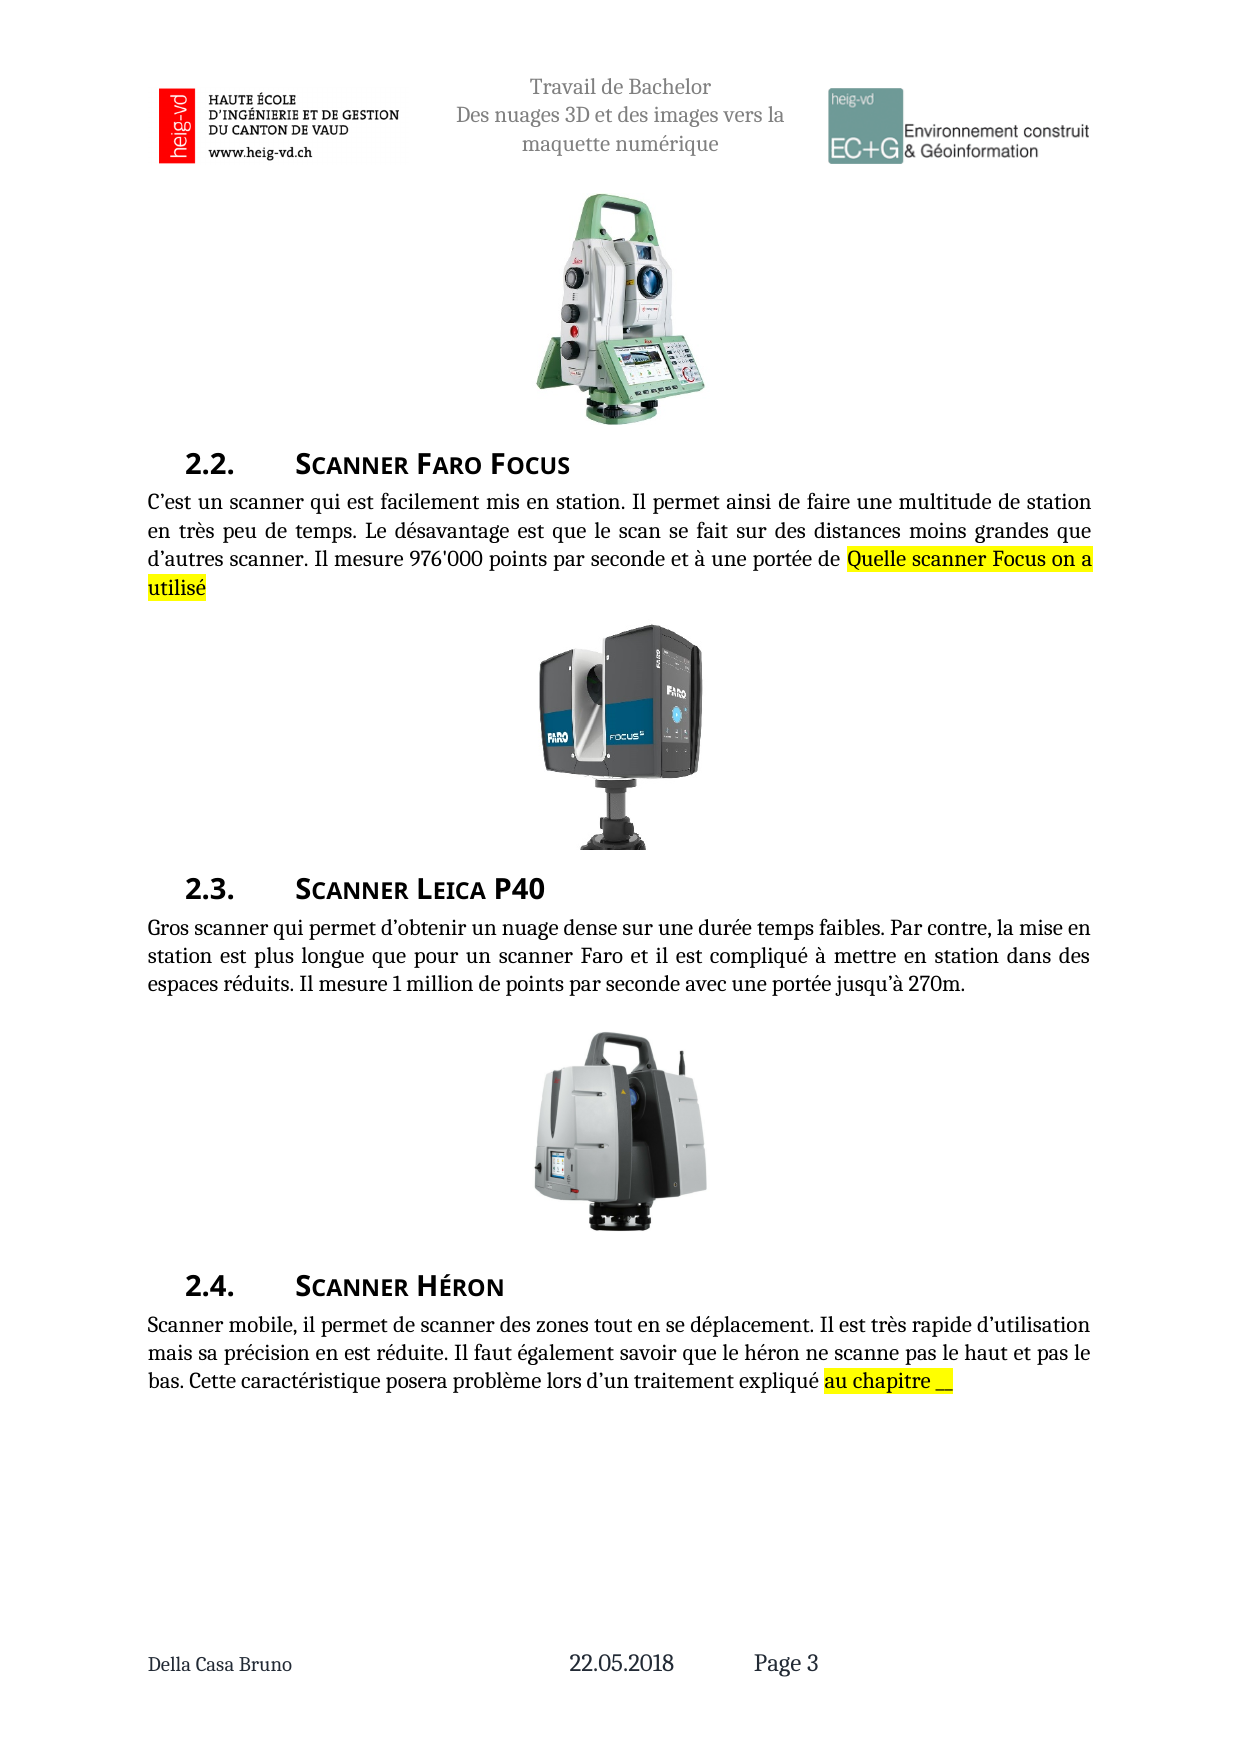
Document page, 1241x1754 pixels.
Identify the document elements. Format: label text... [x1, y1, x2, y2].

text Gros scanner qui permet d’obtenir un nuage dense sur une durée temps faibles. Par contre, la mise en station est plus longue que pour un scanner Faro et il est compliqué à mettre en station dans des espaces réduits. Il mesure 1 million de points par seconde avec une portée jusqu’à 270m. [148, 914, 1093, 998]
picture [147, 87, 410, 165]
picture [827, 87, 1093, 165]
text Scanner mobile, il permet de scanner des zones tout en se déplacement. Il est très rapide d’utilisation mais sa précision en est réduite. Il faut également savoir que le héron ne scanne pas le haut et pas le bas. Cette caractéristique posera problème lors d’un traitement expliqué au chapitre __ [148, 1311, 1093, 1394]
text C’est un scanner qui est facilement mis en station. Il permet ainsi de faire une multitude de station en très peu de temps. Le désavantage est que le scan se fait sur des distances moins grandes que d’autres scanner. Il mesure 976'000 points par seconde et à une portée de Quelle scanner Focus on a utilisé [148, 489, 1093, 601]
picture [504, 193, 736, 425]
subtitle Scanner Héron [185, 1265, 1093, 1305]
subtitle Scanner Faro Focus [185, 443, 1093, 483]
picture [505, 1016, 736, 1247]
subtitle Scanner Leica P40 [185, 868, 1093, 908]
picture [505, 619, 736, 850]
